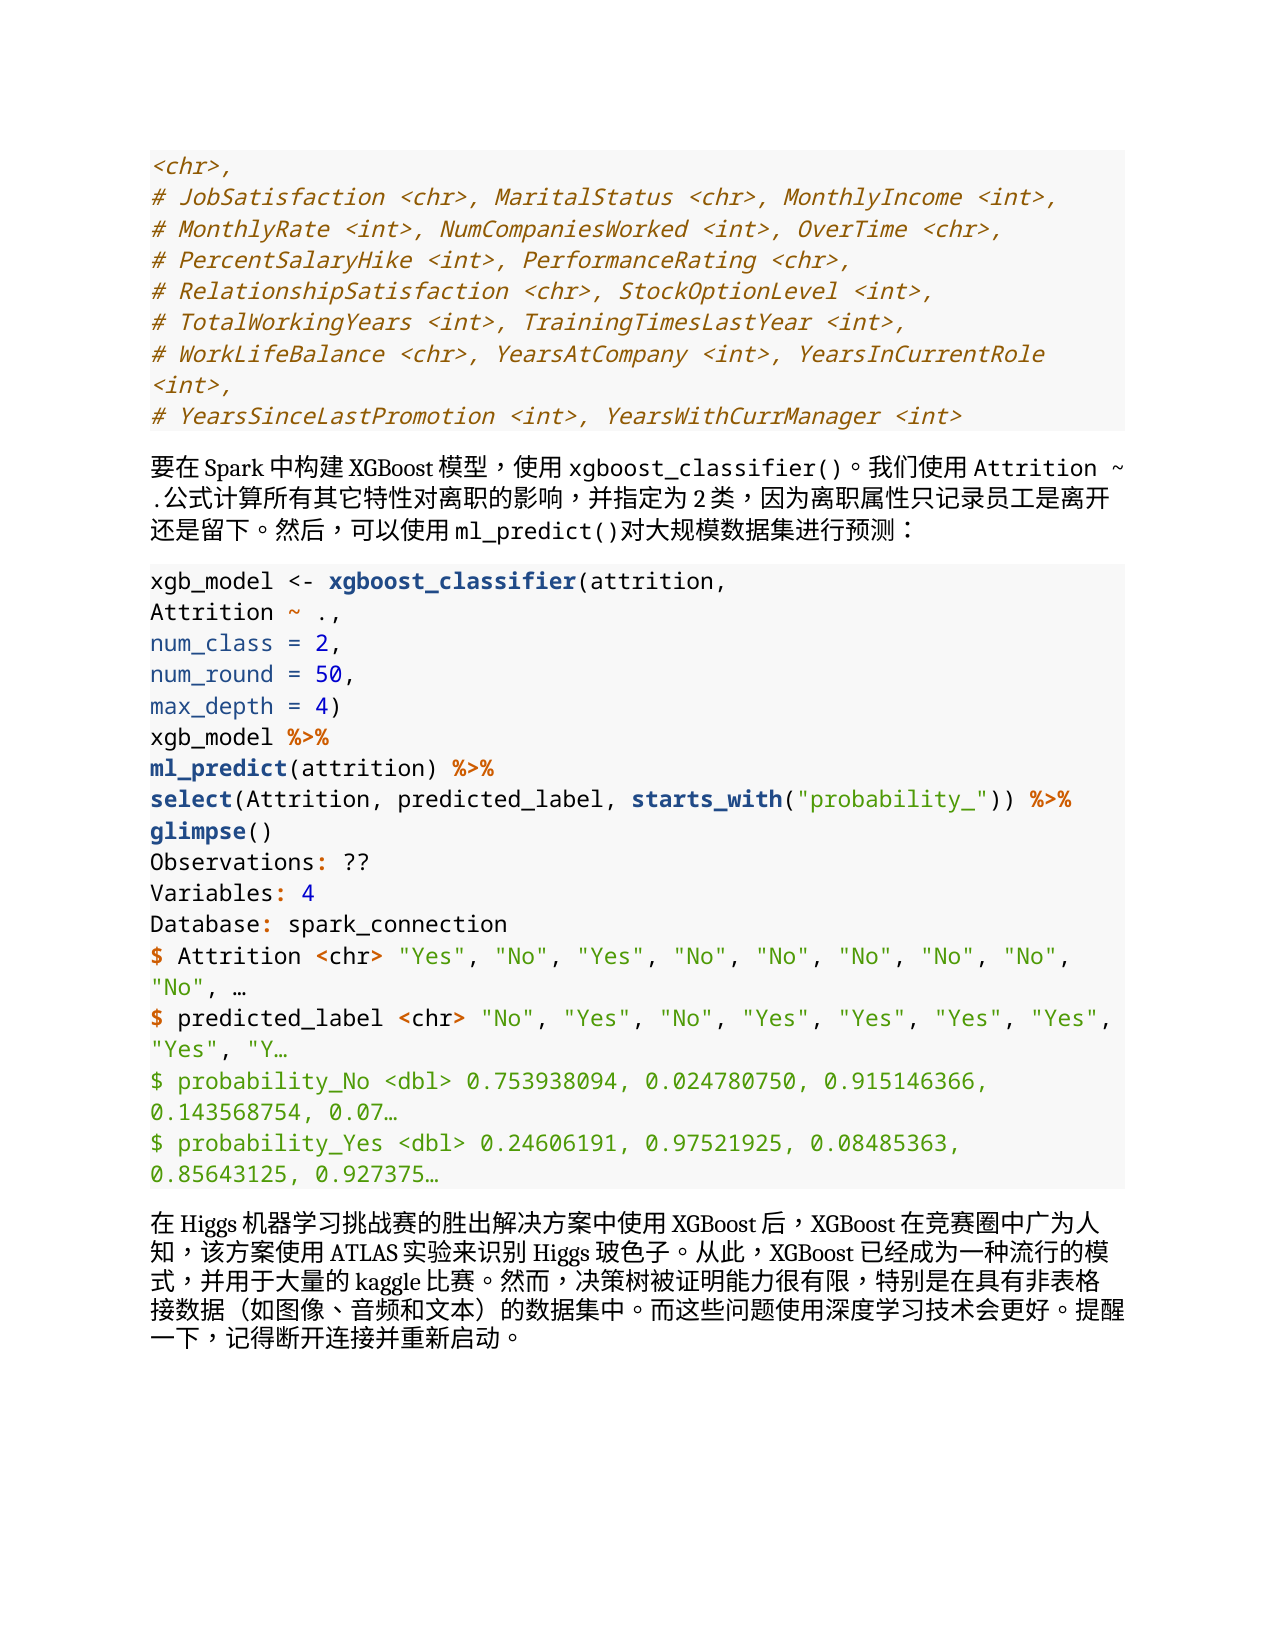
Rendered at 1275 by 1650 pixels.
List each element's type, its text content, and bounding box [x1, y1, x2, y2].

text xgb_model <- xgboost_classifier(attrition, Attrition ~ ., num_class = 2, num_round = 50, max_depth = 4) xgb_model %>% ml_predict(attrition) %>% select(Attrition, predicted_label, starts_with("probability_")) %>% glimpse() Observations: ?? Variables: 4 Database: spark_connection $ Attrition <chr> "Yes", "No", "Yes", "No", "No", "No", "No", "No", "No", … $ predicted_label <chr> "No", "Yes", "No", "Yes", "Yes", "Yes", "Yes", "Yes", "Y… $ probability_No <dbl> 0.753938094, 0.024780750, 0.915146366, 0.143568754, 0.07… $ probability_Yes <dbl> 0.24606191, 0.97521925, 0.08485363, 0.85643125, 0.927375… [150, 564, 1125, 1189]
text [150, 150, 1125, 431]
text 在Higgs机器学习挑战赛的胜出解决方案中使用XGBoost后，XGBoost在竞赛圈中广为人知，该方案使用ATLAS实验来识别Higgs玻色子。从此，XGBoost已经成为一种流行的模式，并用于大量的kaggle比赛。然而，决策树被证明能力很有限，特别是在具有非表格接数据（如图像、音频和文本）的数据集中。而这些问题使用深度学习技术会更好。提醒一下，记得断开连接并重新启动。 [150, 1210, 1125, 1354]
text 要在Spark中构建XGBoost模型，使用xgboost_classifier()。我们使用Attrition ~ .公式计算所有其它特性对离职的影响，并指定为2类，因为离职属性只记录员工是离开还是留下。然后，可以使用ml_predict()对大规模数据集进行预测： [150, 452, 1125, 546]
